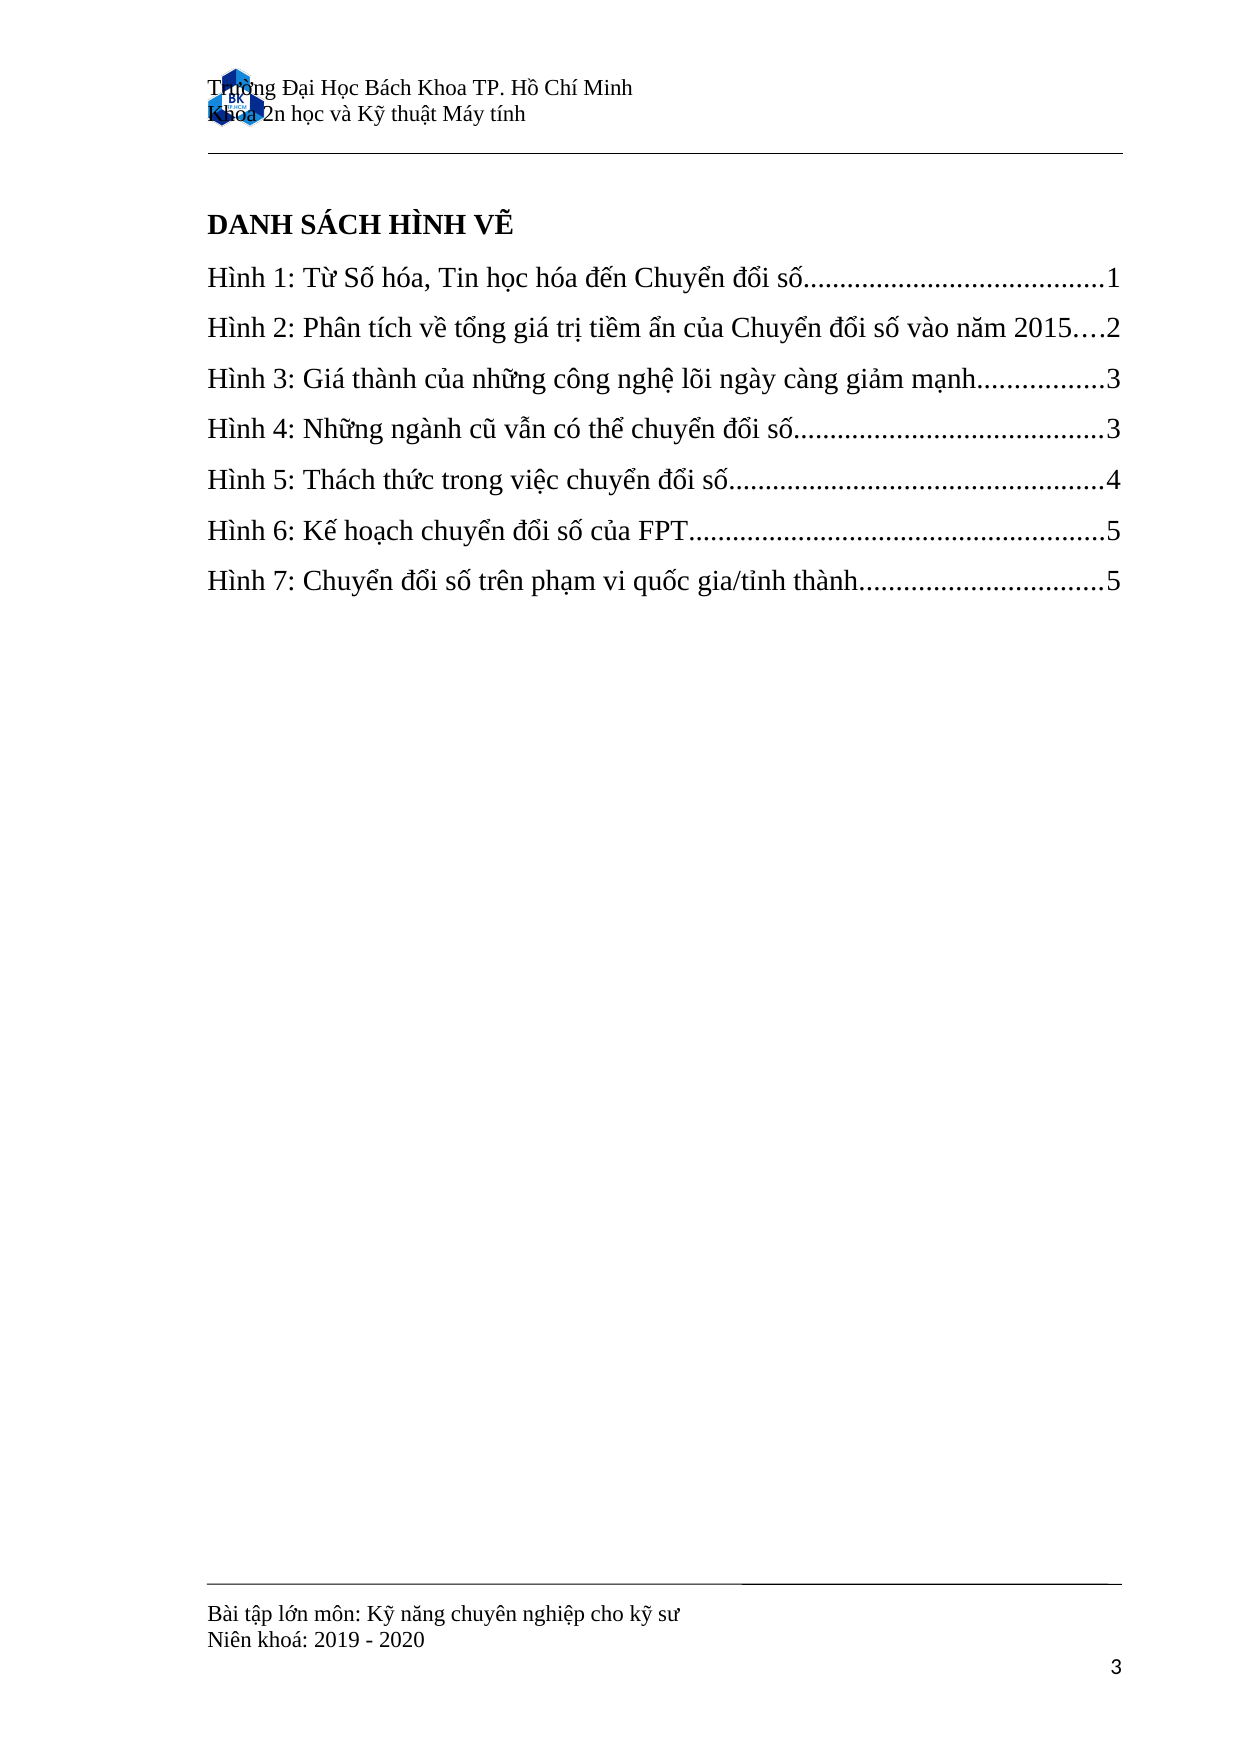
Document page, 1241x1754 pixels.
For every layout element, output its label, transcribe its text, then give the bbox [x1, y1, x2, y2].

text Hình 4: Những ngành cũ vẫn có thể chuyển đổi số 3 [207, 412, 1122, 445]
text Hình 7: Chuyển đổi số trên phạm vi quốc gia/tỉnh thành 5 [207, 563, 1122, 597]
text Hình 1: Từ Số hóa, Tin học hóa đến Chuyển đổi số 1 [207, 260, 1122, 293]
picture [207, 68, 265, 127]
text Hình 2: Phân tích về tổng giá trị tiềm ẩn của Chuyển đổi số vào năm 2015 2 [207, 310, 1122, 344]
text Hình 5: Thách thức trong việc chuyển đổi số 4 [207, 462, 1122, 496]
text Hình 6: Kế hoạch chuyển đổi số của FPT 5 [207, 513, 1122, 546]
text Hình 3: Giá thành của những công nghệ lõi ngày càng giảm mạnh 3 [207, 361, 1122, 394]
text DANH SÁCH HÌNH VẼ [207, 207, 1122, 241]
